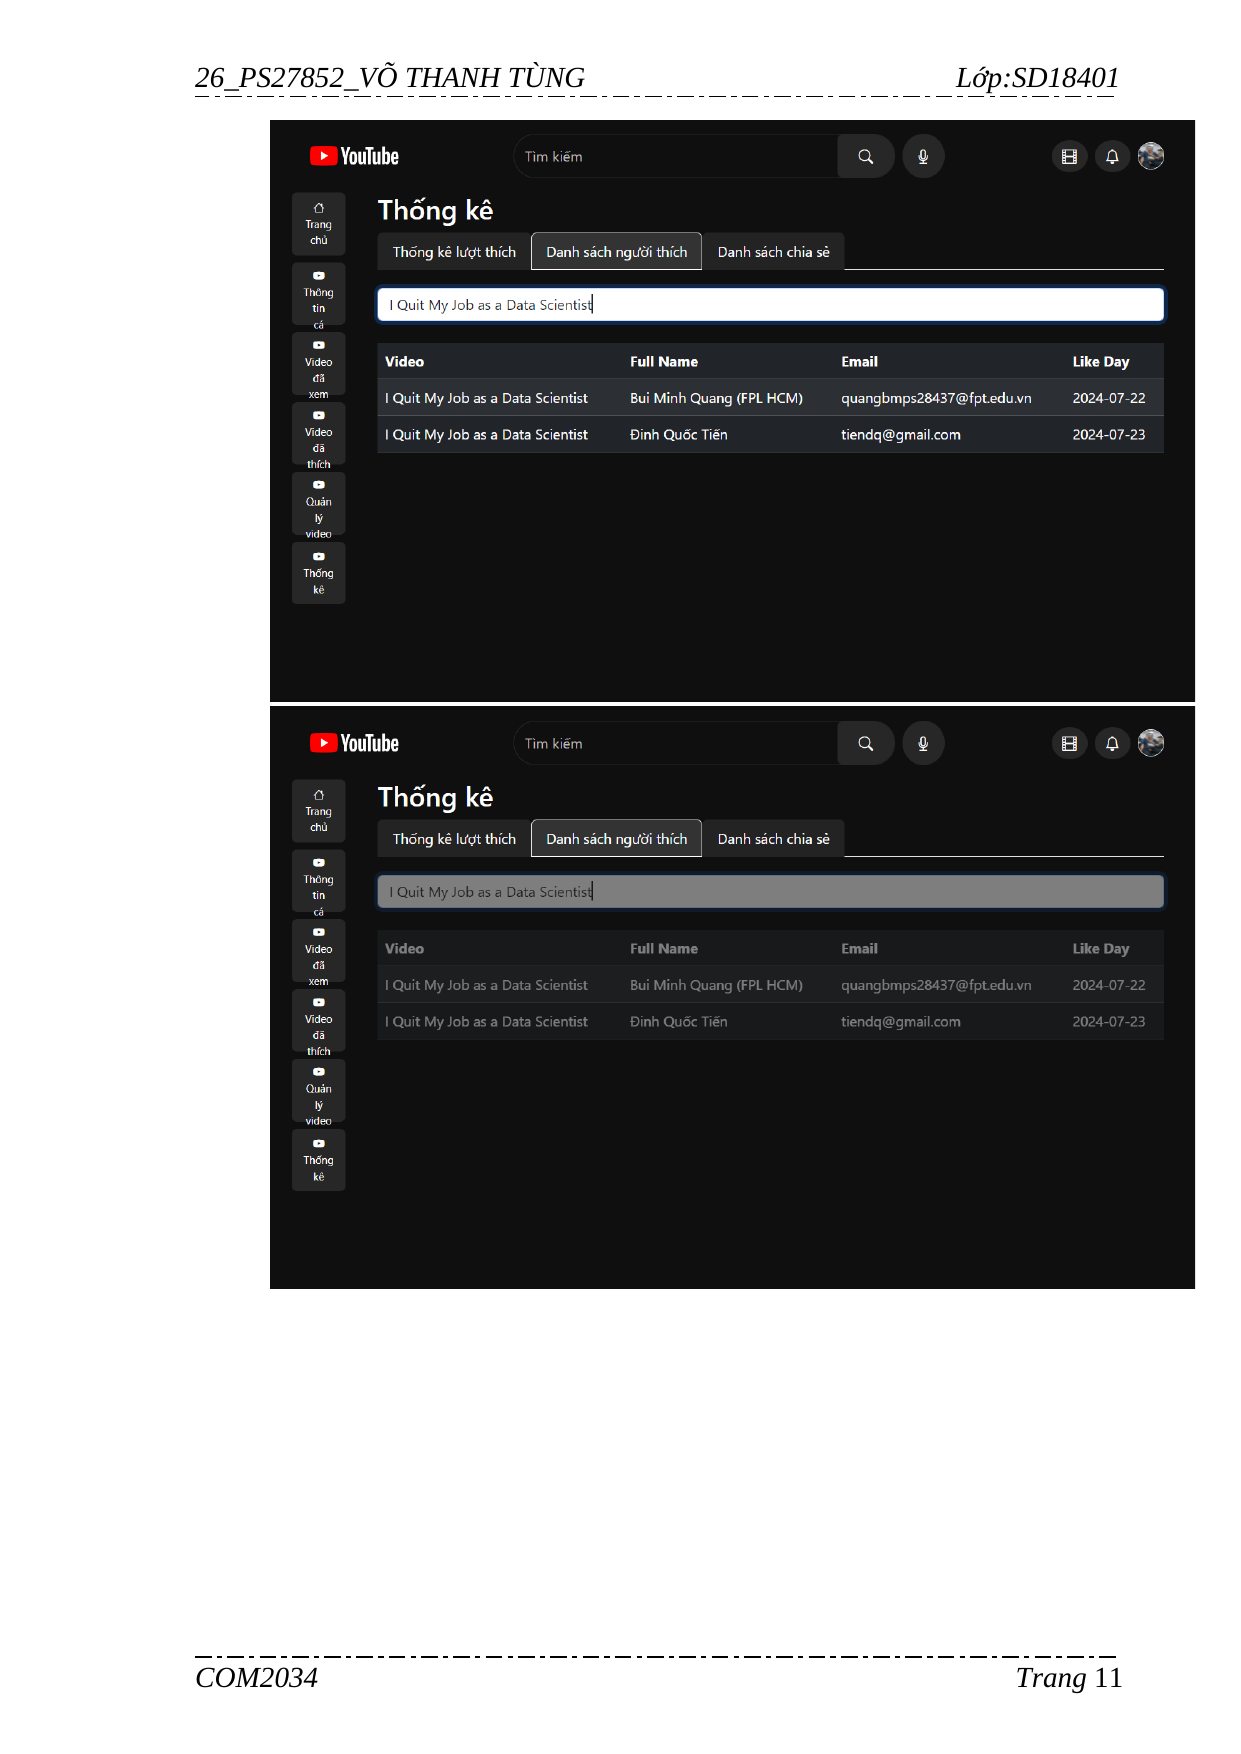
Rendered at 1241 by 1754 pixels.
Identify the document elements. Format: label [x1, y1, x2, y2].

picture [270, 120, 1196, 702]
picture [270, 706, 1196, 1289]
